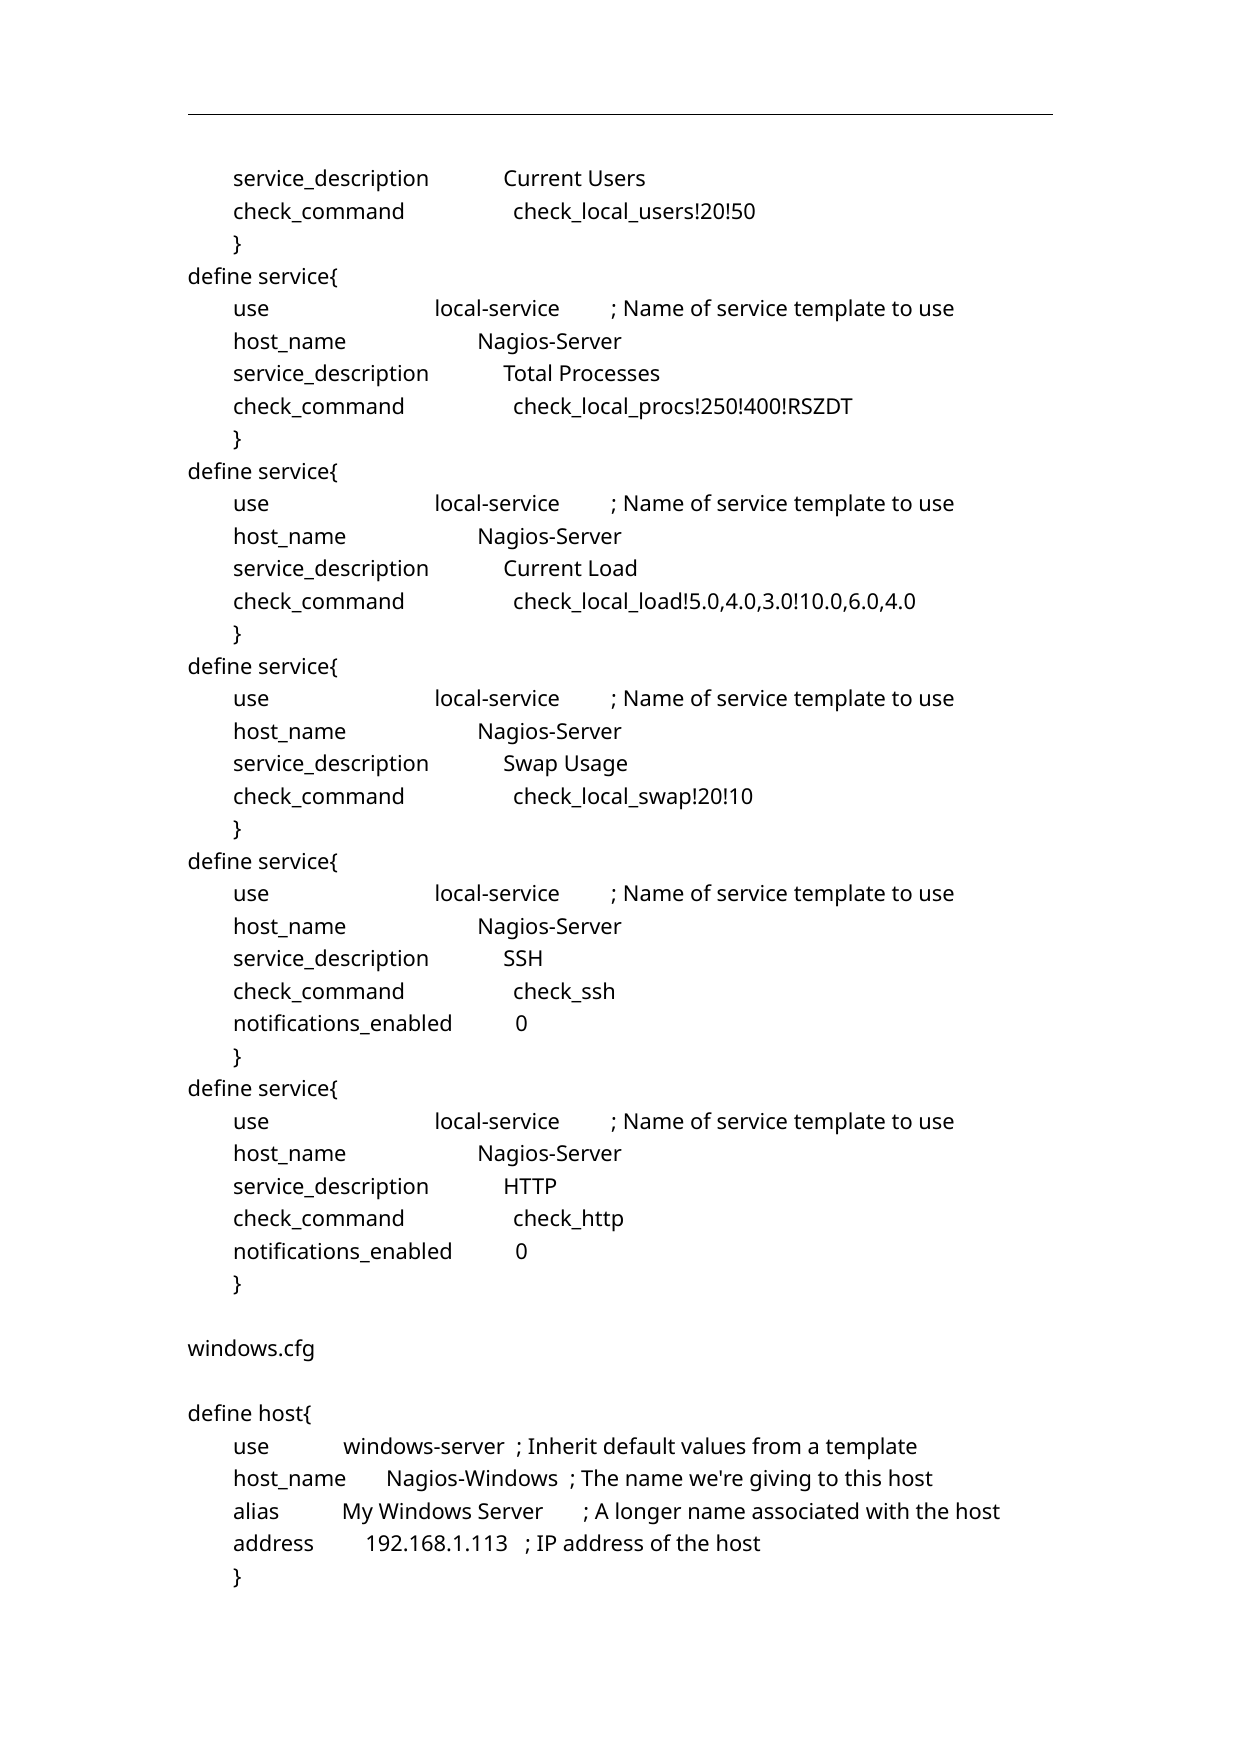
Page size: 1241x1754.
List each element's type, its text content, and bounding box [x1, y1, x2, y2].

text host_name Nagios-Server [187, 324, 1053, 357]
text check_command check_local_procs!250!400!RSZDT [187, 389, 1053, 422]
text service_description Total Processes [187, 357, 1053, 389]
text service_description Current Load [187, 552, 1053, 584]
text define service{ [187, 454, 1053, 487]
text check_command check_local_users!20!50 [187, 194, 1053, 227]
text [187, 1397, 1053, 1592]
text define service{ [187, 259, 1053, 292]
text } [187, 422, 1053, 454]
text } [187, 617, 1053, 649]
text check_command check_local_load!5.0,4.0,3.0!10.0,6.0,4.0 [187, 584, 1053, 617]
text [187, 292, 1053, 324]
text host_name Nagios-Server [187, 519, 1053, 552]
text } [187, 227, 1053, 259]
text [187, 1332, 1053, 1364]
text service_description Current Users [187, 162, 1053, 194]
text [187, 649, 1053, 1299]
text use local-service ; Name of service template to use [187, 487, 1053, 519]
